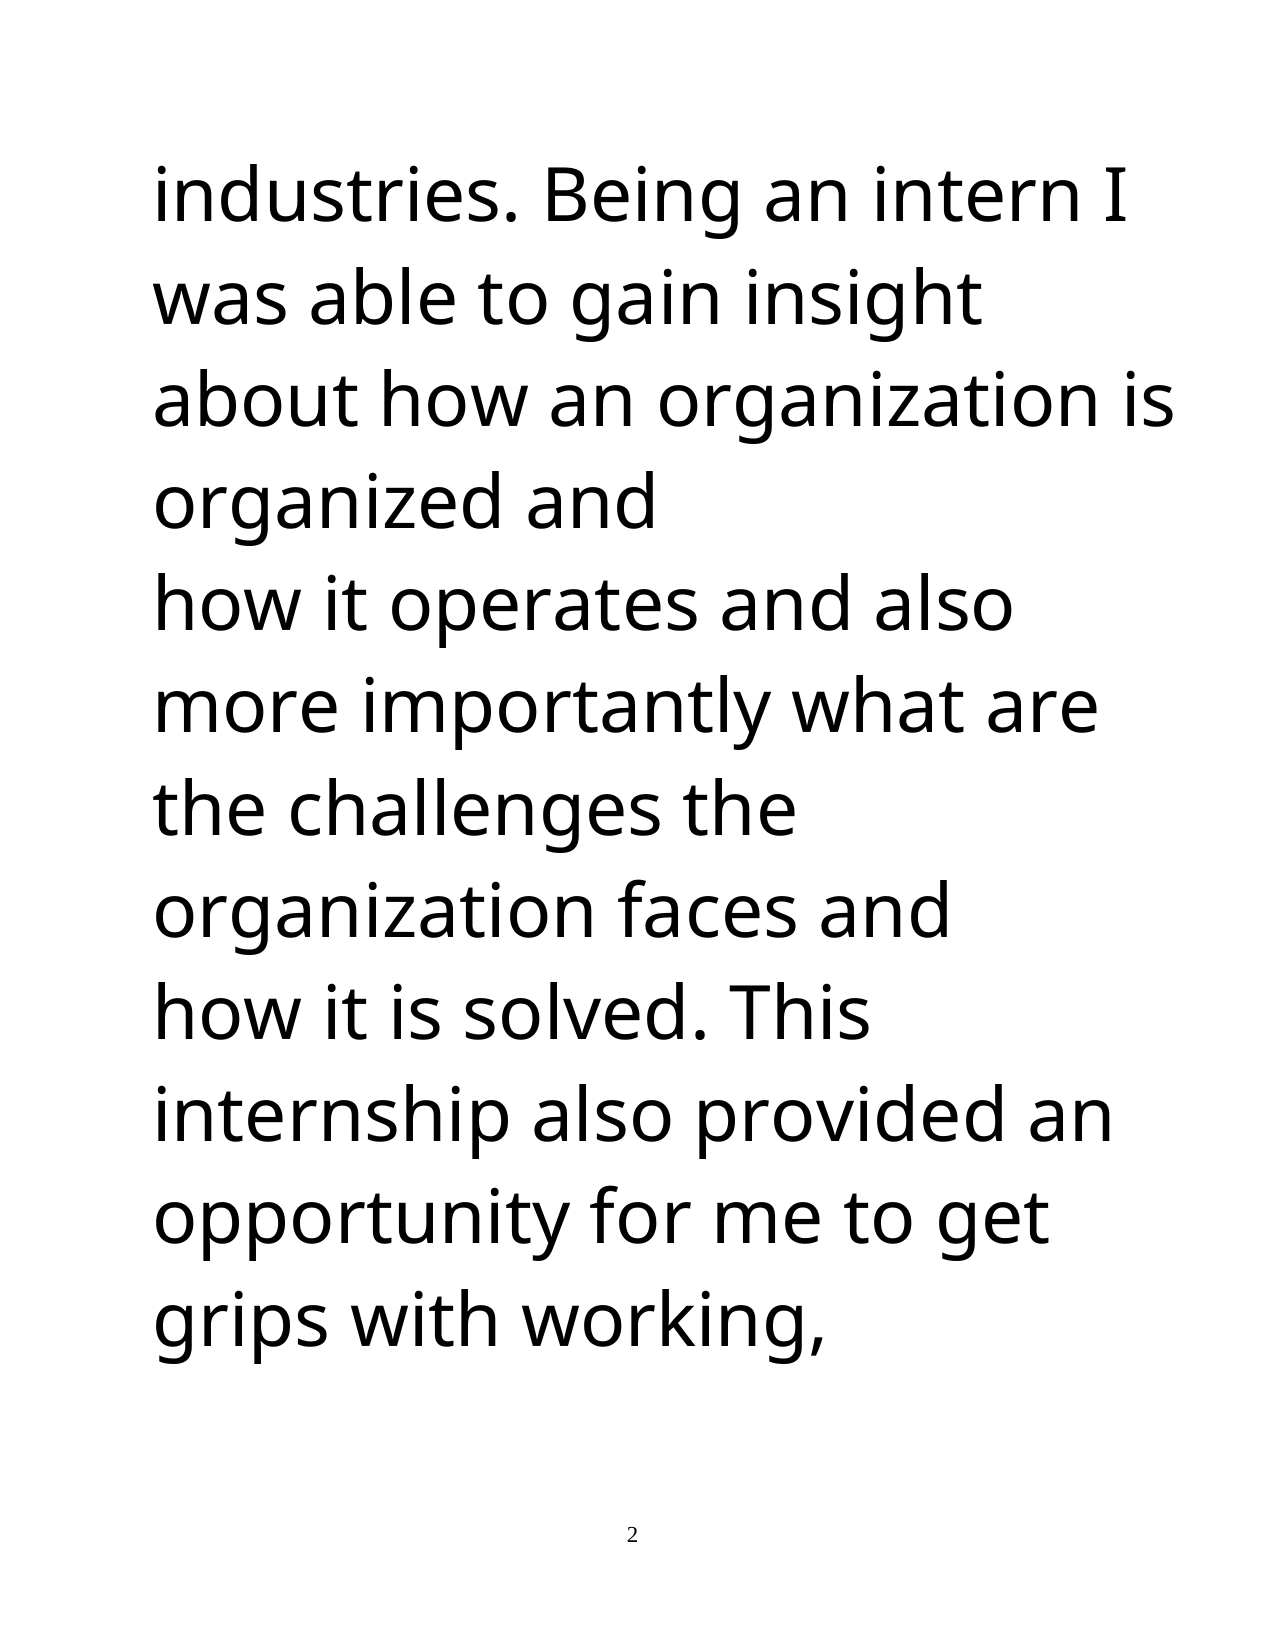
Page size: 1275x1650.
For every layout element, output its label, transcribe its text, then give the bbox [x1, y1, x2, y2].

text industries. Being an intern I was able to gain insight about how an organization is organized and [152, 142, 1189, 550]
text how it operates and also more importantly what are the challenges the organization faces and [152, 550, 1189, 959]
text how it is solved. This internship also provided an opportunity for me to get grips with working, [152, 959, 1189, 1368]
